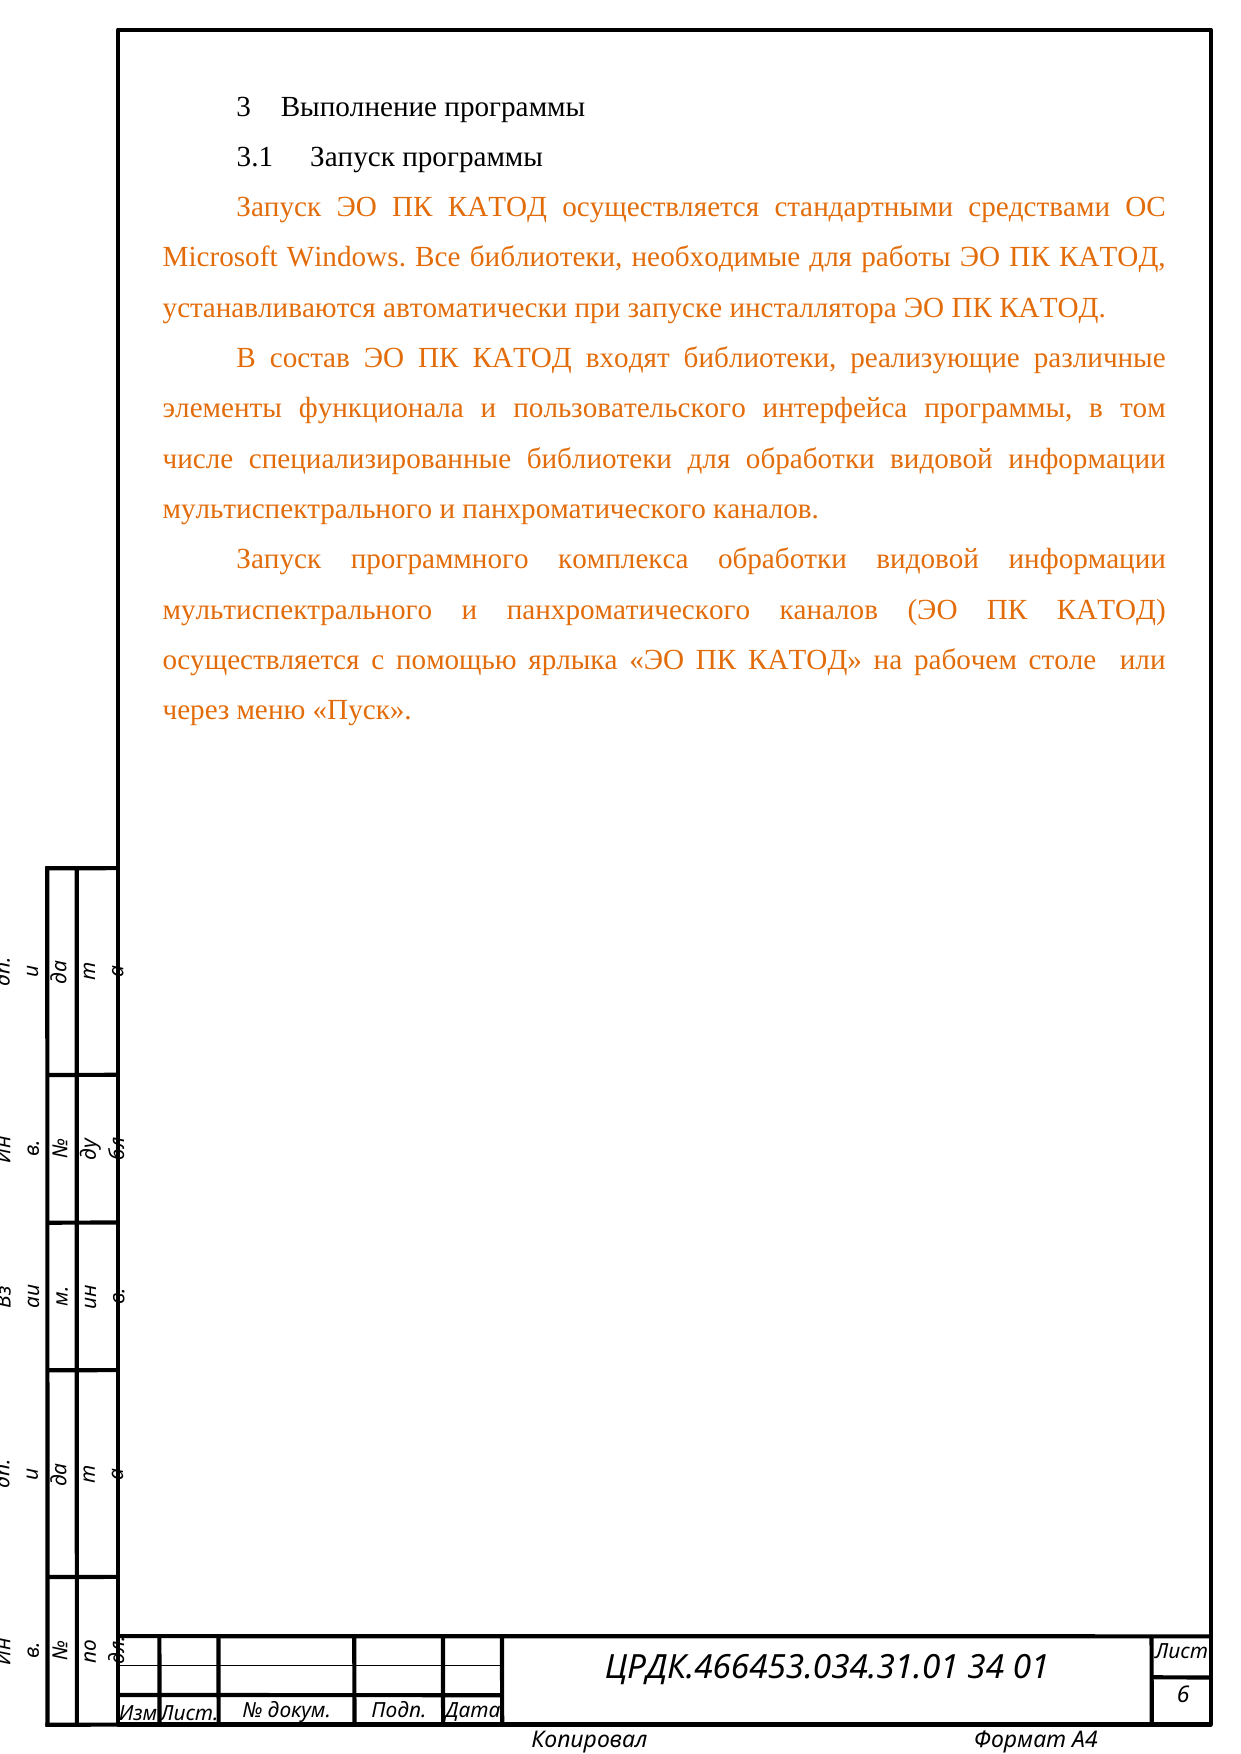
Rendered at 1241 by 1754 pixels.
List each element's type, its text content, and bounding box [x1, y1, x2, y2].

text Запуск программного комплекса обработки видовой информации мультиспектрального и панхроматического каналов (ЭО ПК КАТОД) осуществляется с помощью ярлыка «ЭО ПК КАТОД» на рабочем столе или через меню «Пуск». [162, 541, 1167, 726]
text В состав ЭО ПК КАТОД входят библиотеки, реализующие различные элементы функционала и пользовательского интерфейса программы, в том числе специализированные библиотеки для обработки видовой информации мультиспектрального и панхроматического каналов. [162, 340, 1167, 525]
subtitle Выполнение программы [162, 89, 1167, 122]
text Запуск ЭО ПК КАТОД осуществляется стандартными средствами ОС Microsoft Windows. Все библиотеки, необходимые для работы ЭО ПК КАТОД, устанавливаются автоматически при запуске инсталлятора ЭО ПК КАТОД. [162, 189, 1167, 323]
subtitle Запуск программы [162, 139, 1167, 172]
